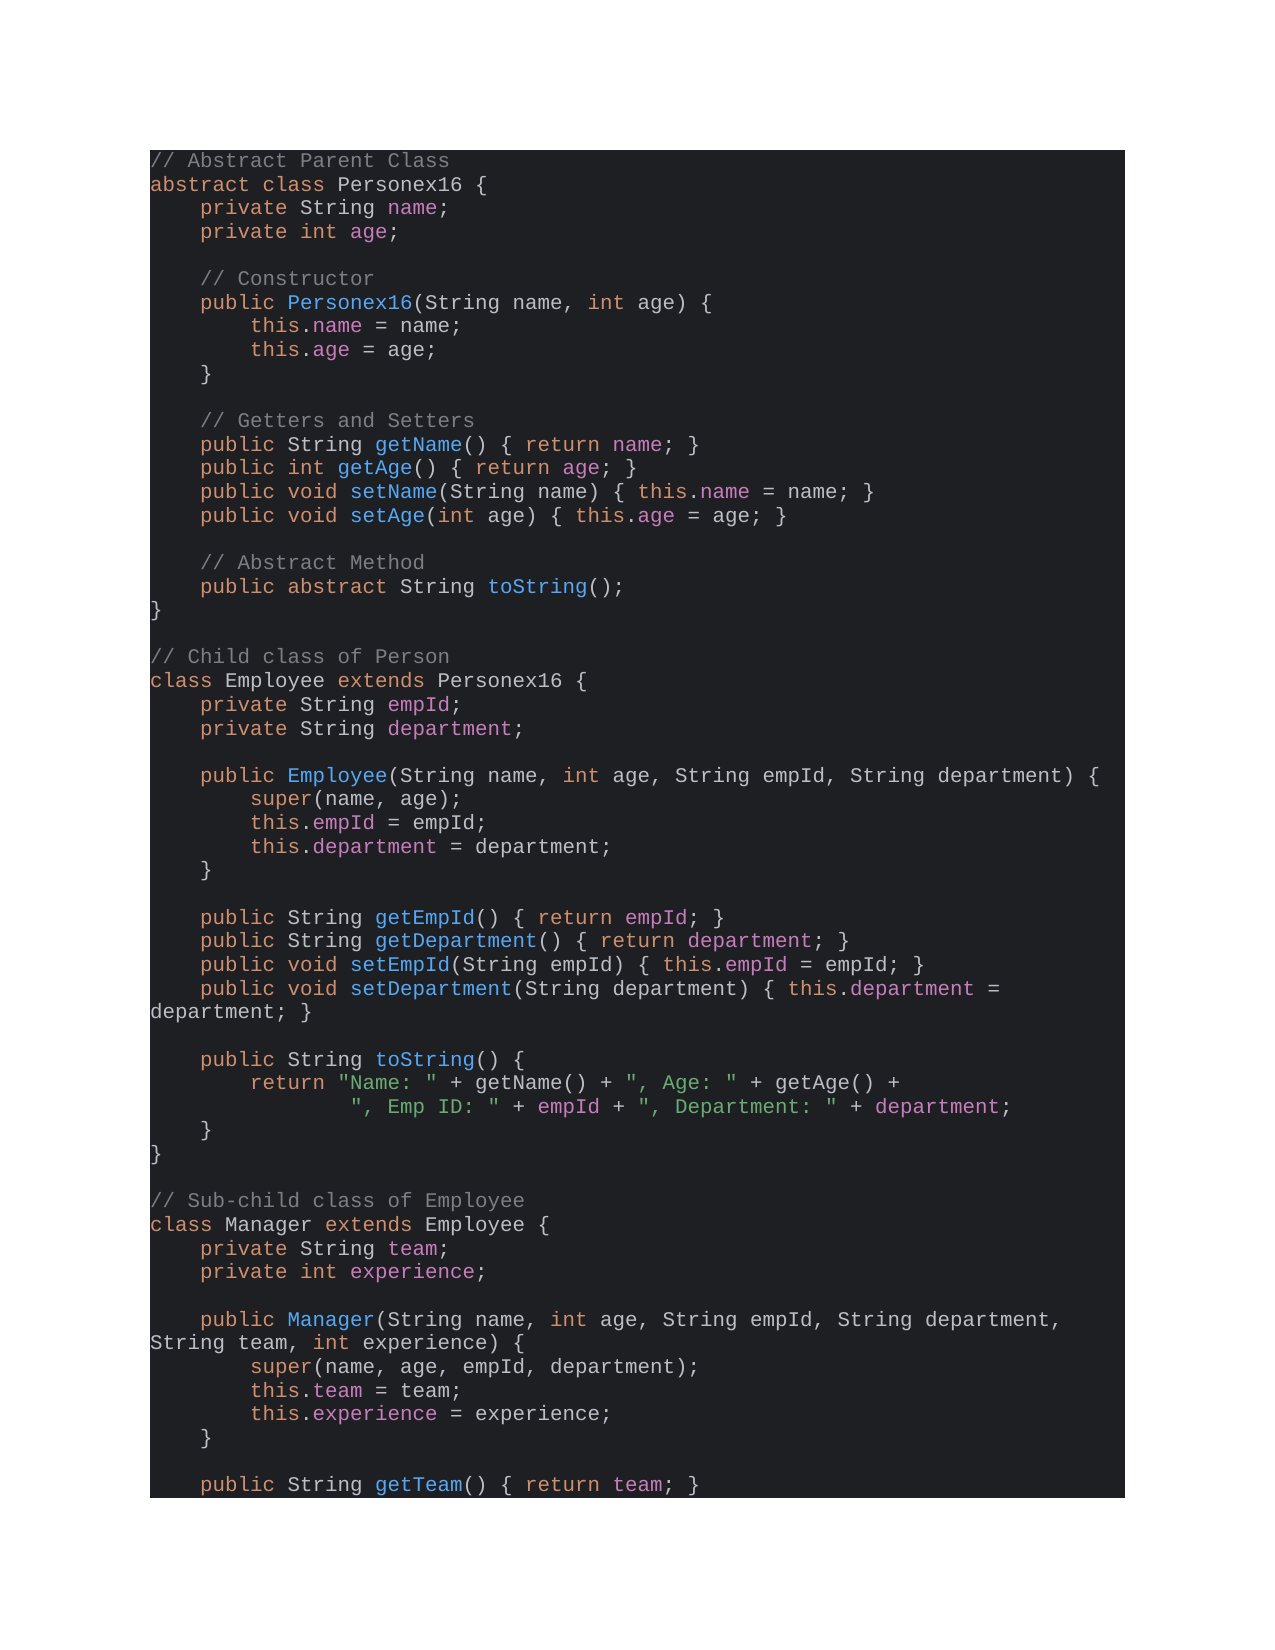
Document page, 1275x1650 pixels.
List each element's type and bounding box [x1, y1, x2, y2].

text [150, 150, 1125, 1498]
